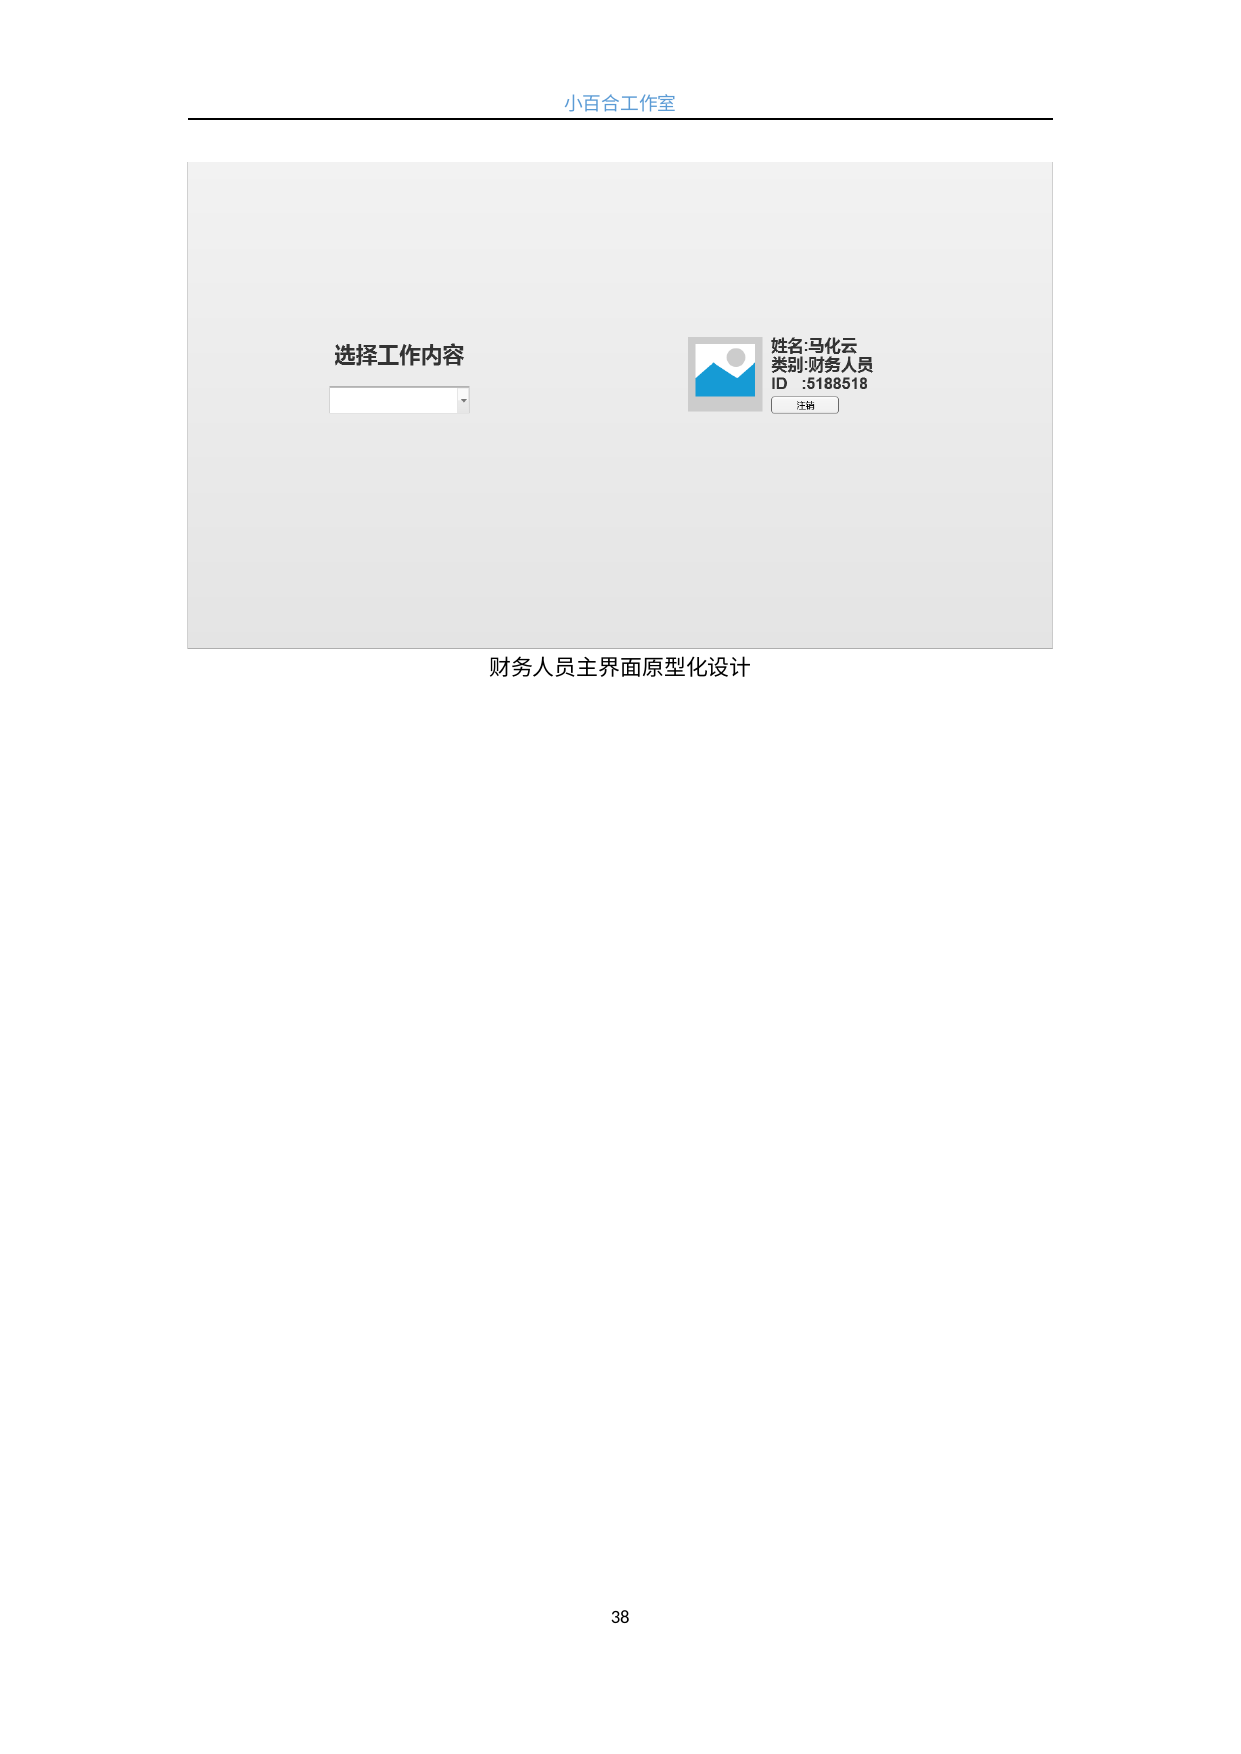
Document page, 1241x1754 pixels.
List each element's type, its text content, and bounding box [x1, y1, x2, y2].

picture [187, 162, 1053, 649]
text 财务人员主界面原型化设计 [187, 649, 1053, 682]
